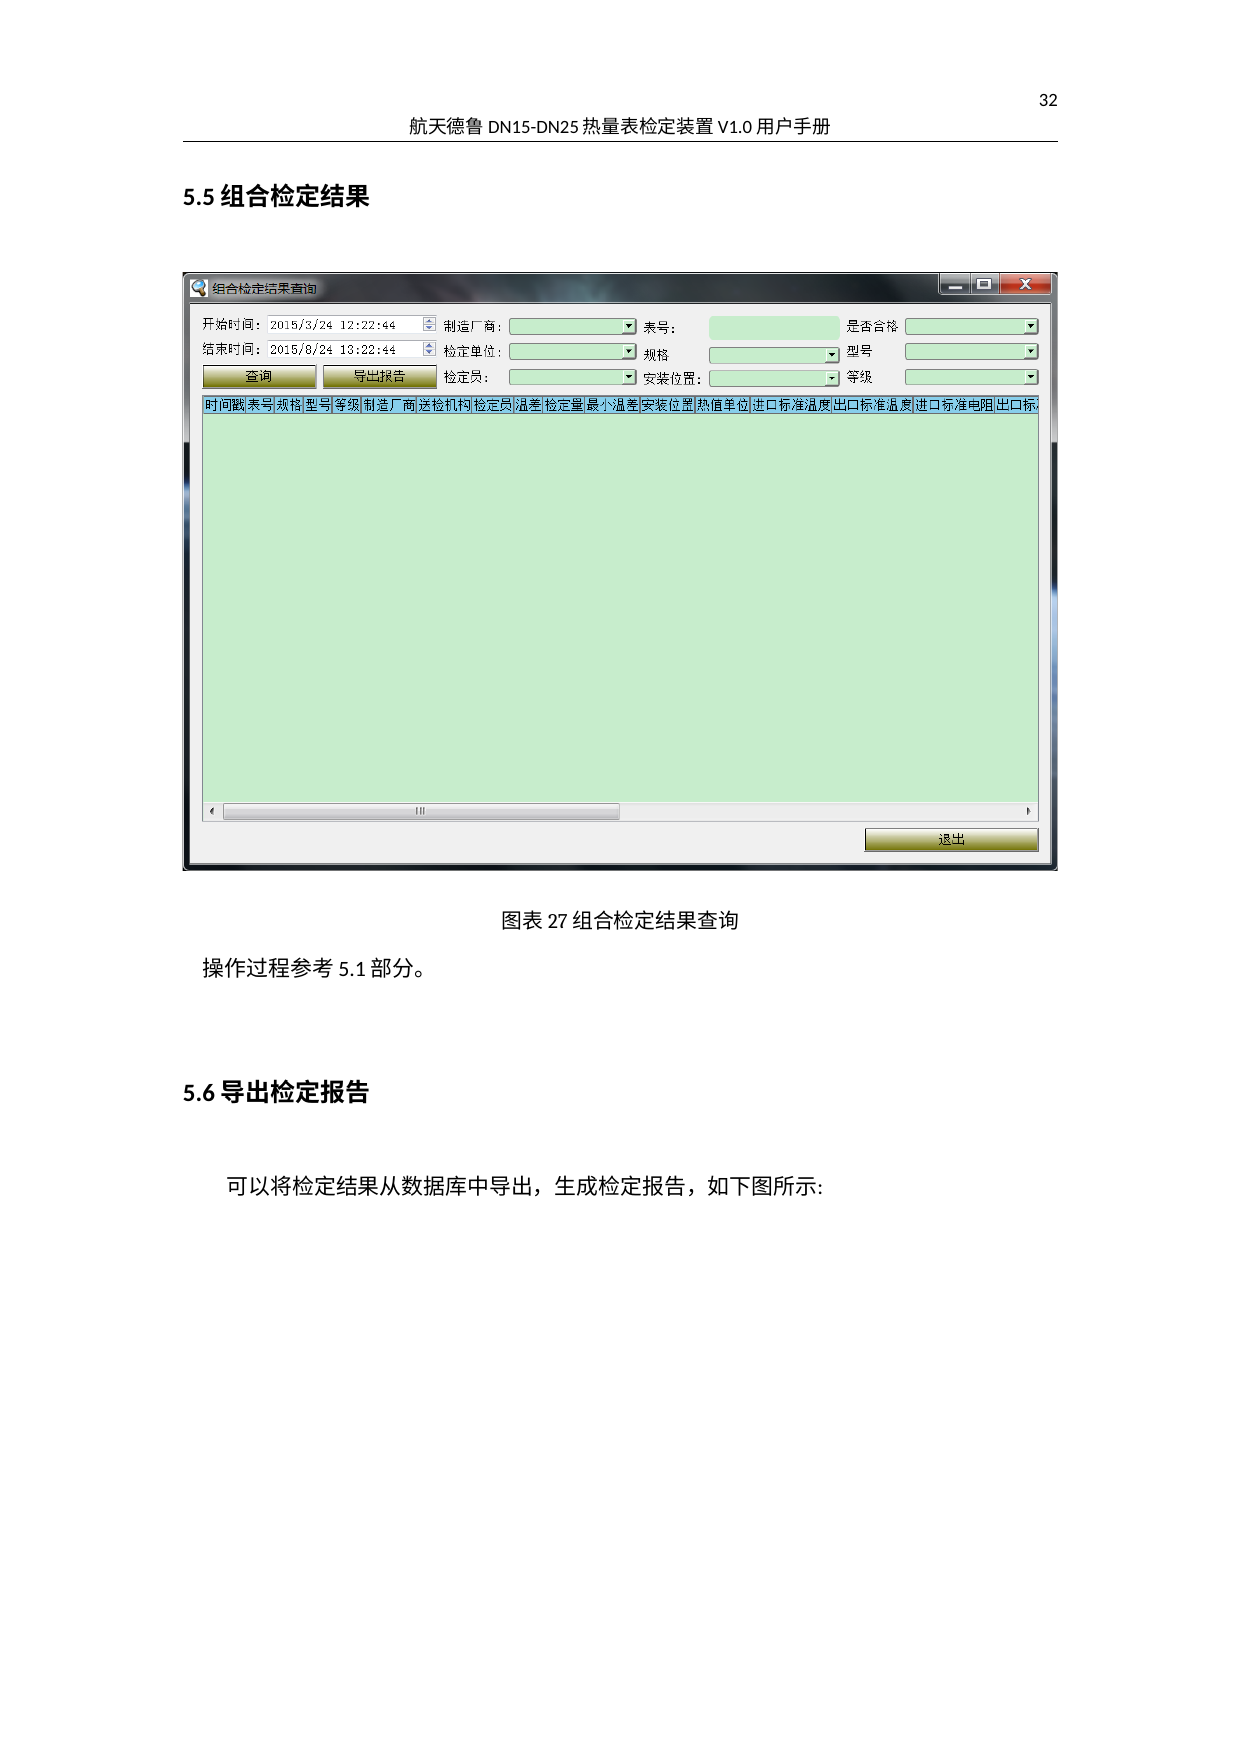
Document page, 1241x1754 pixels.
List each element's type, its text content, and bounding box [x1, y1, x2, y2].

picture [182, 272, 1058, 871]
text 操作过程参考5.1部分。 [183, 951, 1058, 983]
subtitle 5.5组合检定结果 [183, 162, 1058, 227]
subtitle 5.6导出检定报告 [183, 1058, 1058, 1123]
text 图表 27 组合检定结果查询 [183, 903, 1058, 936]
text 可以将检定结果从数据库中导出，生成检定报告，如下图所示: [183, 1169, 1058, 1201]
